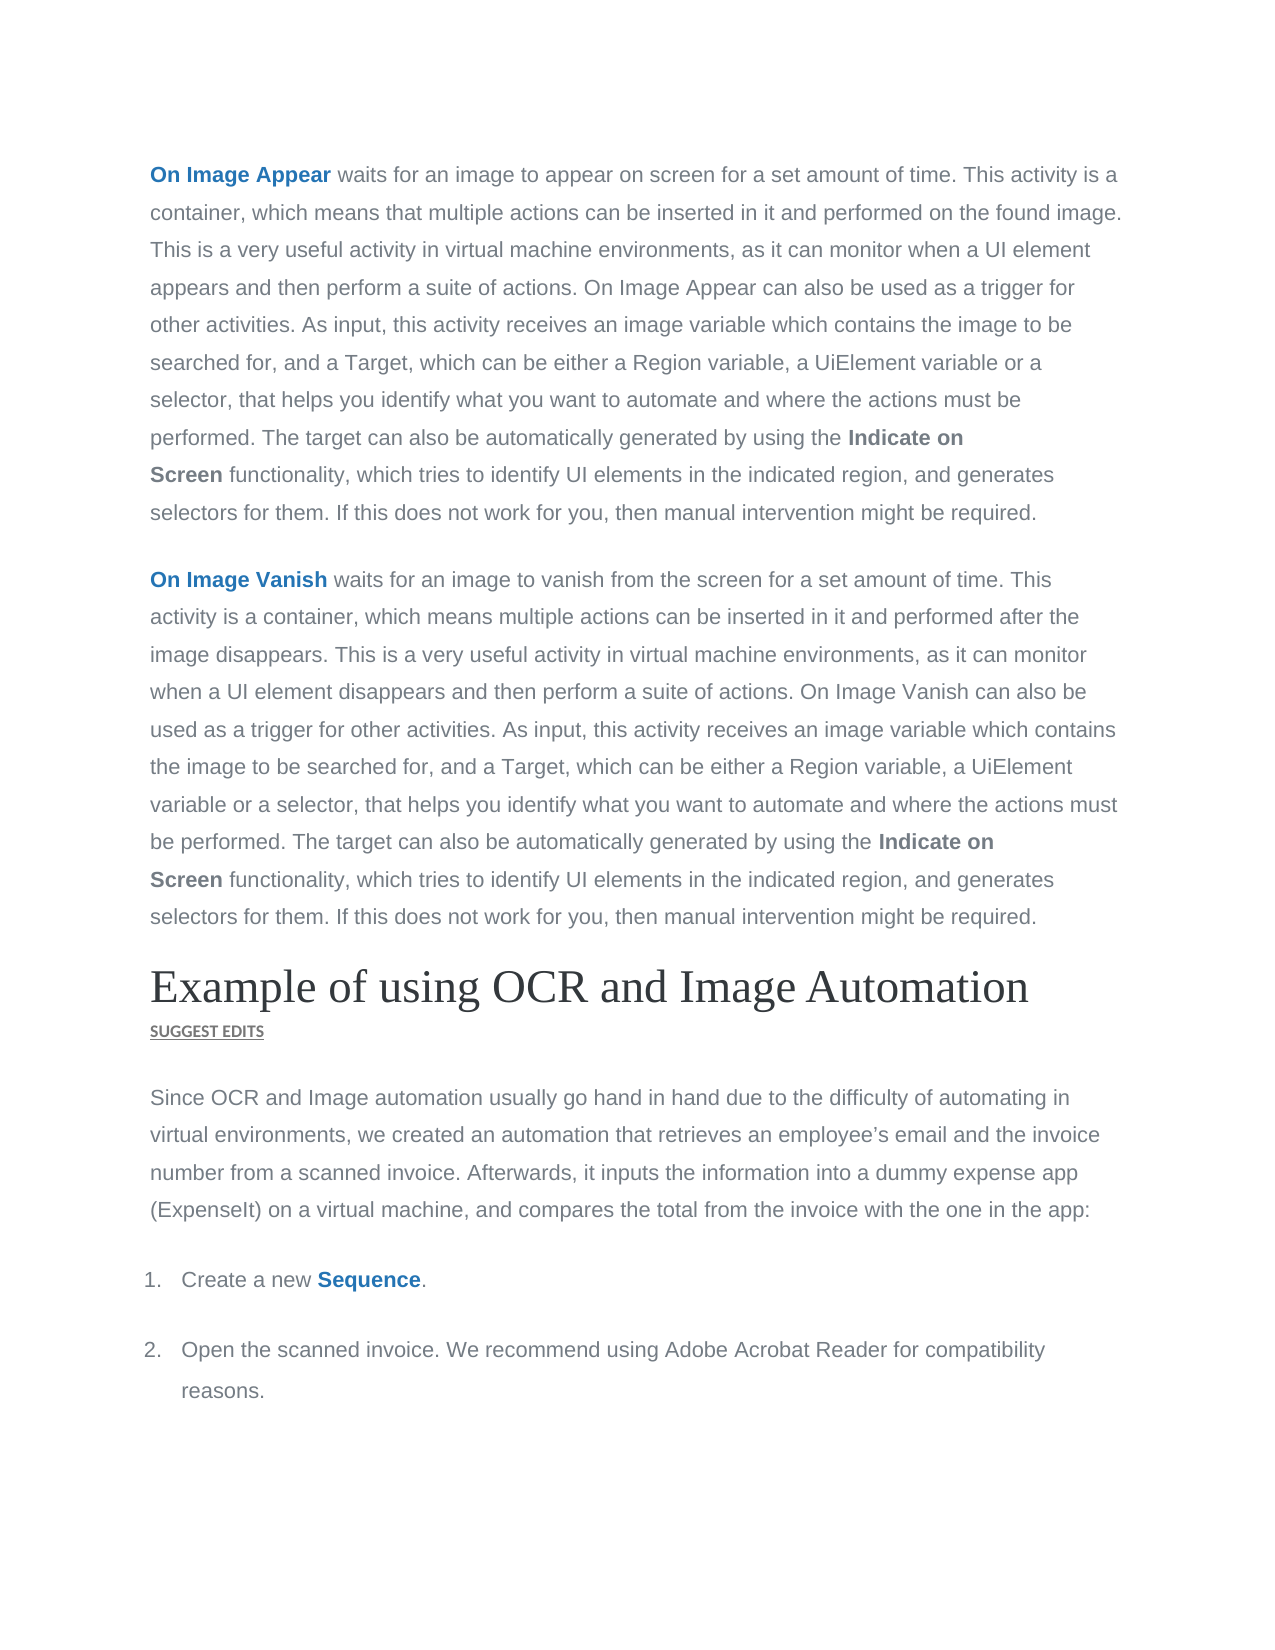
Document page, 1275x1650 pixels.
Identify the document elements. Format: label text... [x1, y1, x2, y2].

list Open the scanned invoice. We recommend using Adobe Acrobat Reader for compatibility reasons. [144, 1321, 1125, 1403]
text Since OCR and Image automation usually go hand in hand due to the difficulty of automating in virtual environments, we created an automation that retrieves an employee’s email and the invoice number from a scanned invoice. Afterwards, it inputs the information into a dummy expense app (ExpenseIt) on a virtual machine, and compares the total from the invoice with the one in the app: [150, 1072, 1125, 1222]
subtitle Example of using OCR and Image Automation [150, 958, 1125, 1012]
list Create a new Sequence. [144, 1252, 1125, 1292]
text On Image Appear waits for an image to appear on screen for a set amount of time. This activity is a container, which means that multiple actions can be inserted in it and performed on the found image. This is a very useful activity in virtual machine environments, as it can monitor when a UI element appears and then perform a suite of actions. On Image Appear can also be used as a trigger for other activities. As input, this activity receives an image variable which contains the image to be searched for, and a Target, which can be either a Region variable, a UiElement variable or a selector, that helps you identify what you want to automate and where the actions must be performed. The target can also be automatically generated by using the Indicate on Screen functionality, which tries to identify UI elements in the indicated region, and generates selectors for them. If this does not work for you, then manual intervention might be required. [150, 150, 1125, 525]
text SUGGEST EDITS [150, 1020, 1125, 1042]
text On Image Vanish waits for an image to vanish from the screen for a set amount of time. This activity is a container, which means multiple actions can be inserted in it and performed after the image disappears. This is a very useful activity in virtual machine environments, as it can monitor when a UI element disappears and then perform a suite of actions. On Image Vanish can also be used as a trigger for other activities. As input, this activity receives an image variable which contains the image to be searched for, and a Target, which can be either a Region variable, a UiElement variable or a selector, that helps you identify what you want to automate and where the actions must be performed. The target can also be automatically generated by using the Indicate on Screen functionality, which tries to identify UI elements in the indicated region, and generates selectors for them. If this does not work for you, then manual intervention might be required. [150, 554, 1125, 929]
